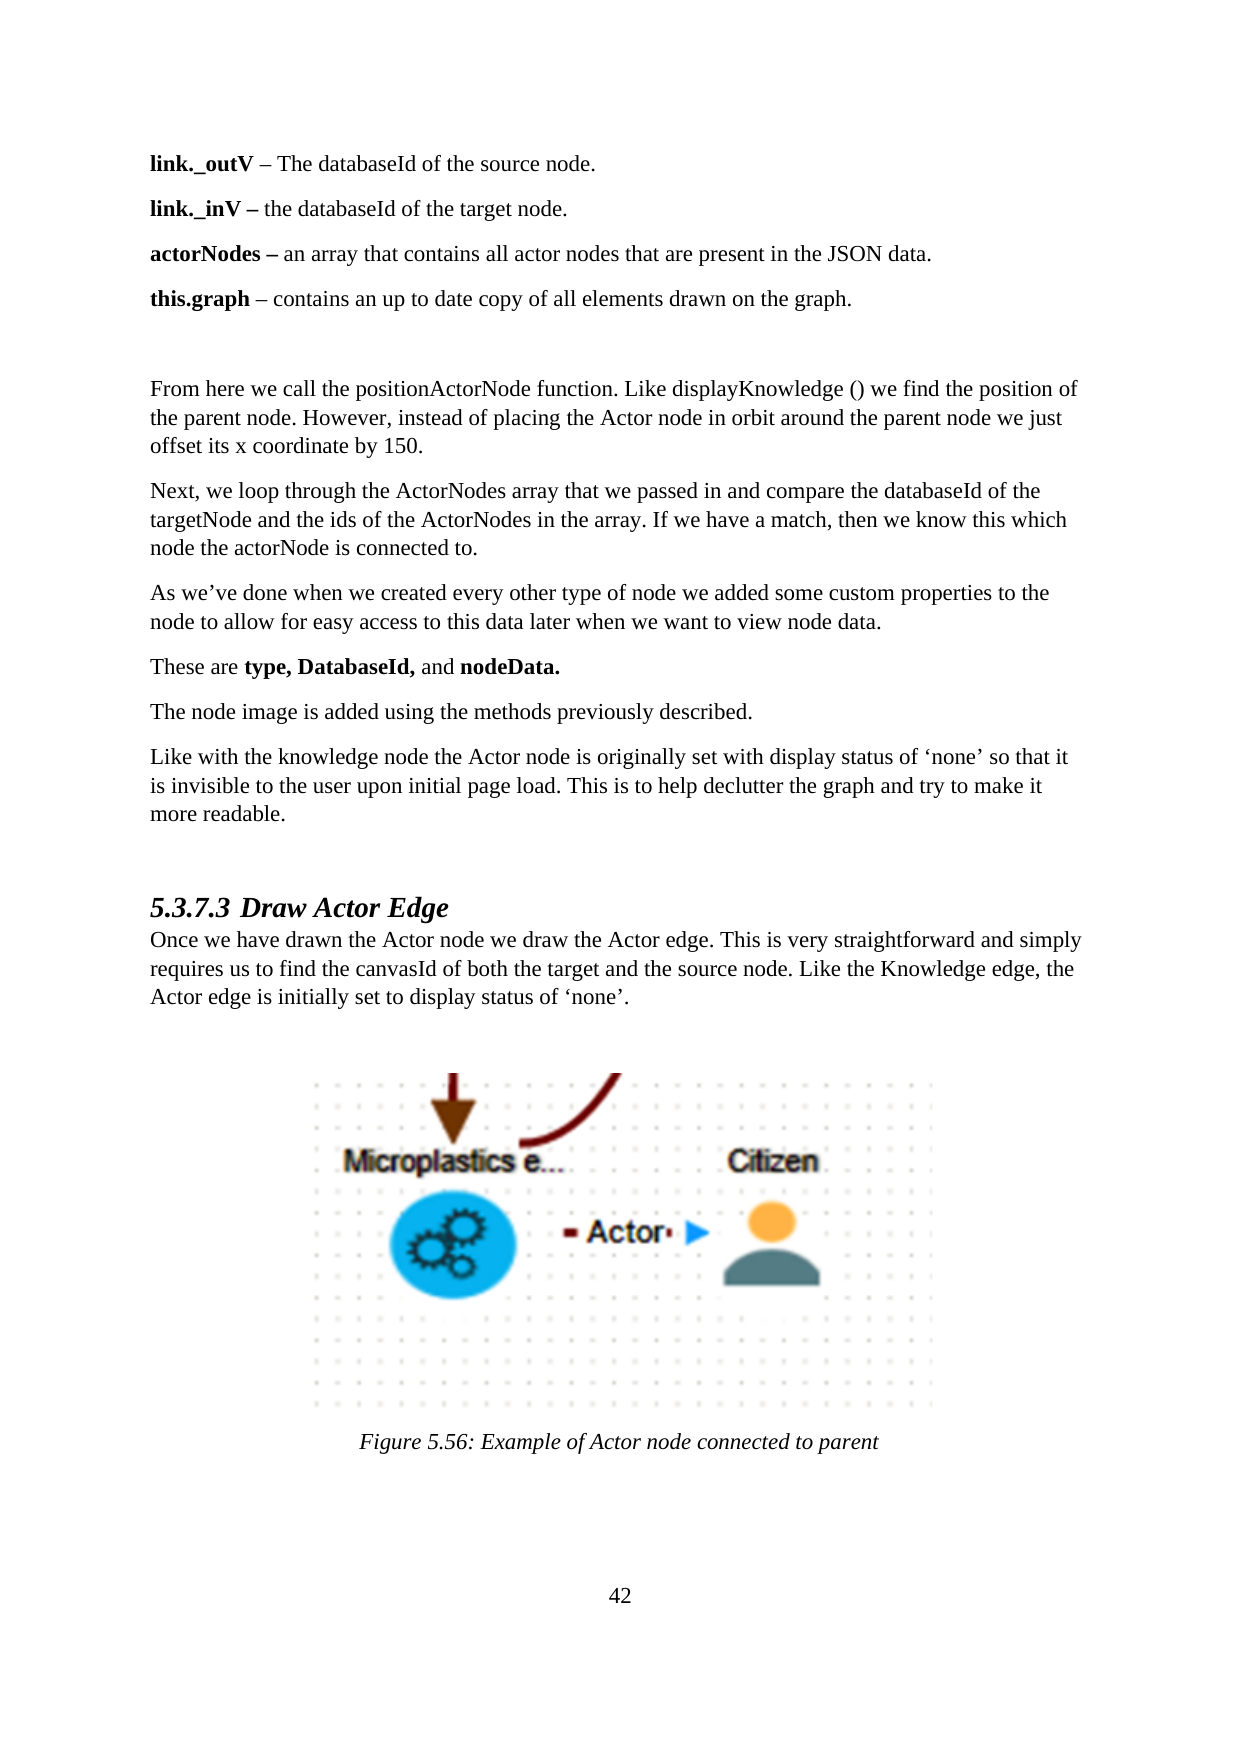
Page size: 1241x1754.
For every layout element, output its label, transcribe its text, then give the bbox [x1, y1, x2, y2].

text link._inV – the databaseId of the target node. [150, 195, 1090, 221]
subtitle Draw Actor Edge [150, 890, 1090, 924]
text Like with the knowledge node the Actor node is originally set with display status of ‘none’ so that it is invisible to the user upon initial page load. This is to help declutter the graph and try to make it more readable. [150, 743, 1090, 826]
text From here we call the positionActorNode function. Like displayKnowledge () we find the position of the parent node. However, instead of placing the Actor node in orbit around the parent node we just offset its x coordinate by 150. [150, 376, 1090, 459]
picture [307, 1073, 933, 1410]
text These are type, DatabaseId, and nodeData. [150, 653, 1090, 679]
text this.graph – contains an up to date copy of all elements drawn on the graph. [150, 285, 1090, 312]
text As we’ve done when we created every other type of node we added some custom properties to the node to allow for easy access to this data later when we want to view node data. [150, 579, 1090, 634]
text The node image is added using the methods previously described. [150, 698, 1090, 724]
text Next, we loop through the ActorNodes array that we passed in and compare the databaseId of the targetNode and the ids of the ActorNodes in the array. If we have a match, then we know this which node the actorNode is connected to. [150, 477, 1090, 561]
text link._outV – The databaseId of the source node. [150, 150, 1090, 176]
text actorNodes – an array that contains all actor nodes that are present in the JSON data. [150, 240, 1090, 267]
text Once we have drawn the Actor node we draw the Actor edge. This is very straightforward and simply requires us to find the canvasId of both the target and the source node. Like the Knowledge edge, the Actor edge is initially set to display status of ‘none’. [150, 926, 1090, 1010]
